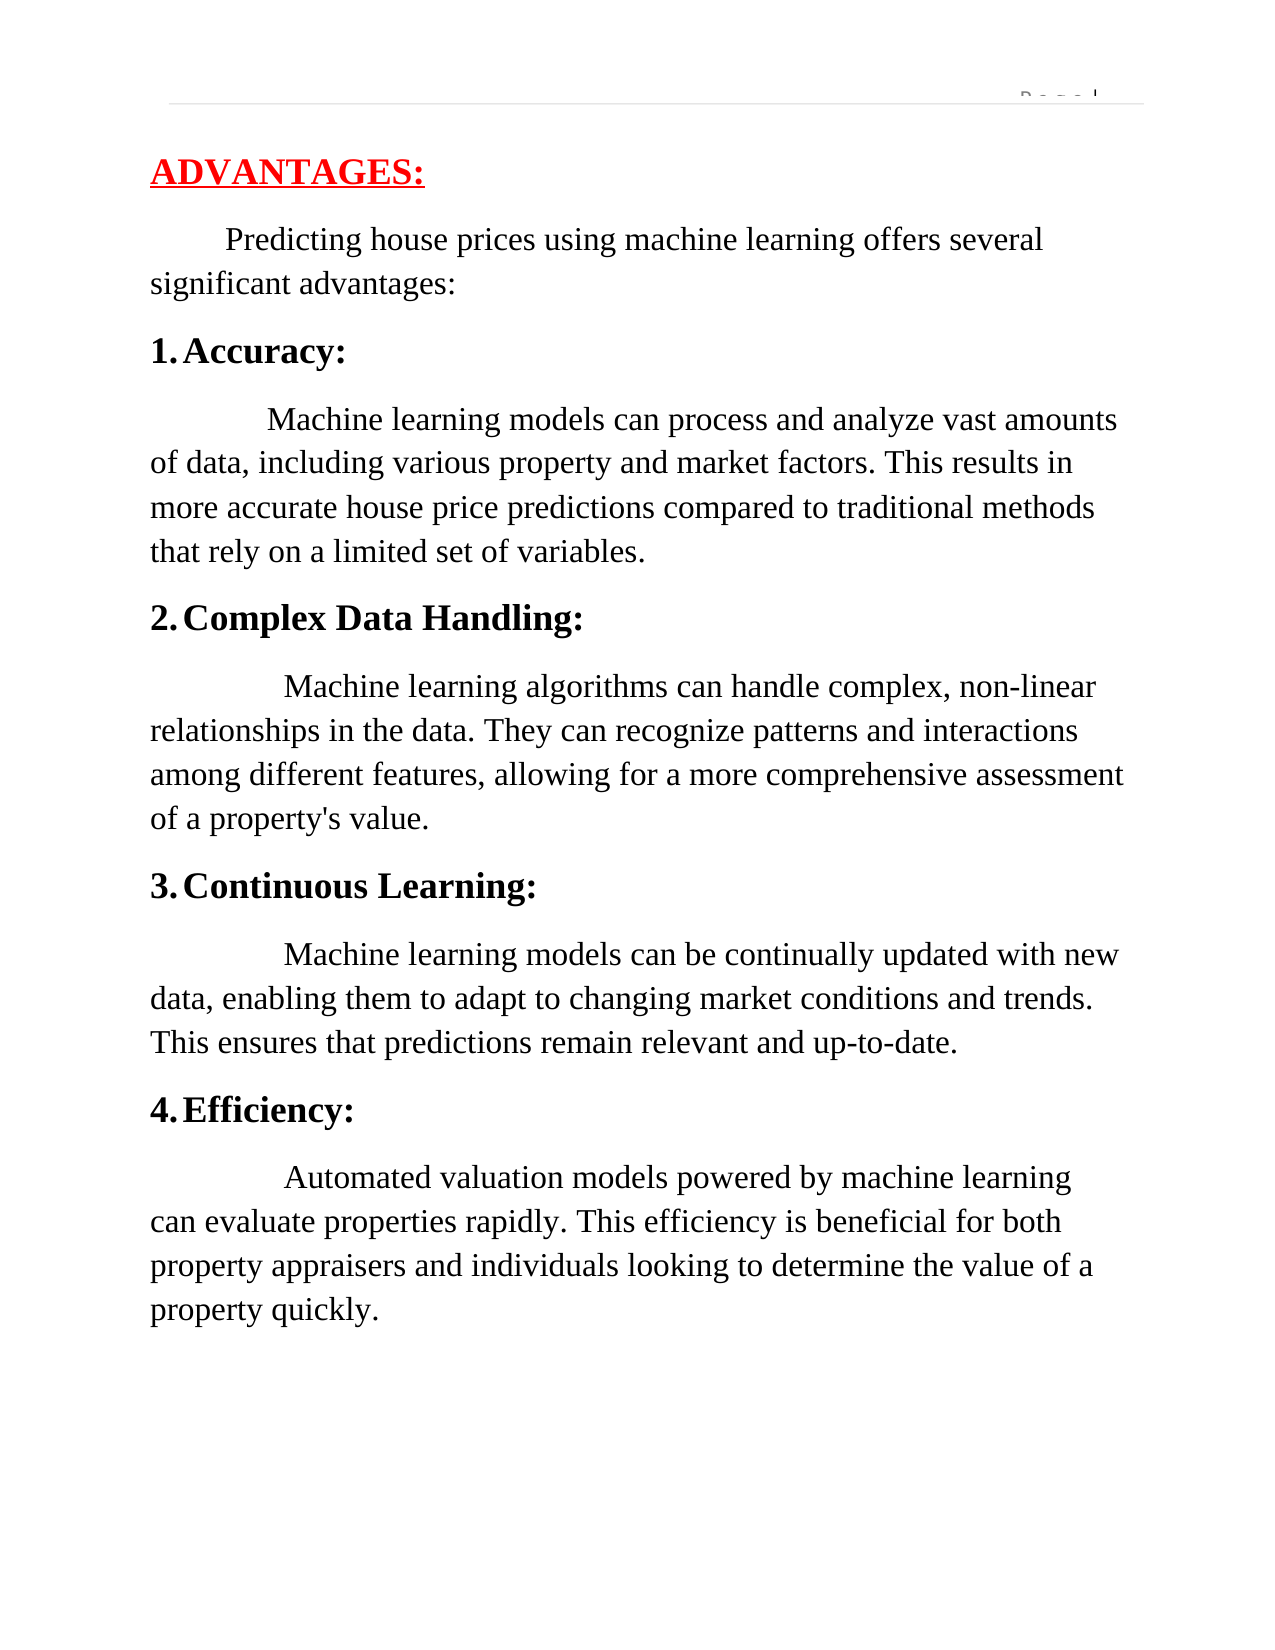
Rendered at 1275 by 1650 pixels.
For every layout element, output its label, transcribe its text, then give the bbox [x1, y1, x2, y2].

subtitle Accuracy: [150, 328, 1164, 372]
subtitle Complex Data Handling: [150, 596, 1164, 639]
text This ensures that predictions remain relevant and up-to-date. [150, 1022, 1164, 1061]
text Predicting house prices using machine learning offers several significant advantages: [150, 219, 1046, 302]
text Machine learning models can process and analyze vast amounts of data, including various property and market factors. This results in more accurate house price predictions compared to traditional methods that rely on a limited set of variables. [150, 399, 1134, 569]
subtitle Efficiency: [150, 1087, 1164, 1130]
subtitle Continuous Learning: [150, 863, 1164, 906]
subtitle ADVANTAGES: [150, 149, 1164, 192]
text Machine learning models can be continually updated with new data, enabling them to adapt to changing market conditions and trends. [150, 934, 1122, 1016]
text Machine learning algorithms can handle complex, non-linear relationships in the data. They can recognize patterns and interactions among different features, allowing for a more comprehensive assessment of a property's value. [150, 666, 1127, 837]
text Automated valuation models powered by machine learning can evaluate properties rapidly. This efficiency is beneficial for both property appraisers and individuals looking to determine the value of a property quickly. [150, 1157, 1098, 1328]
